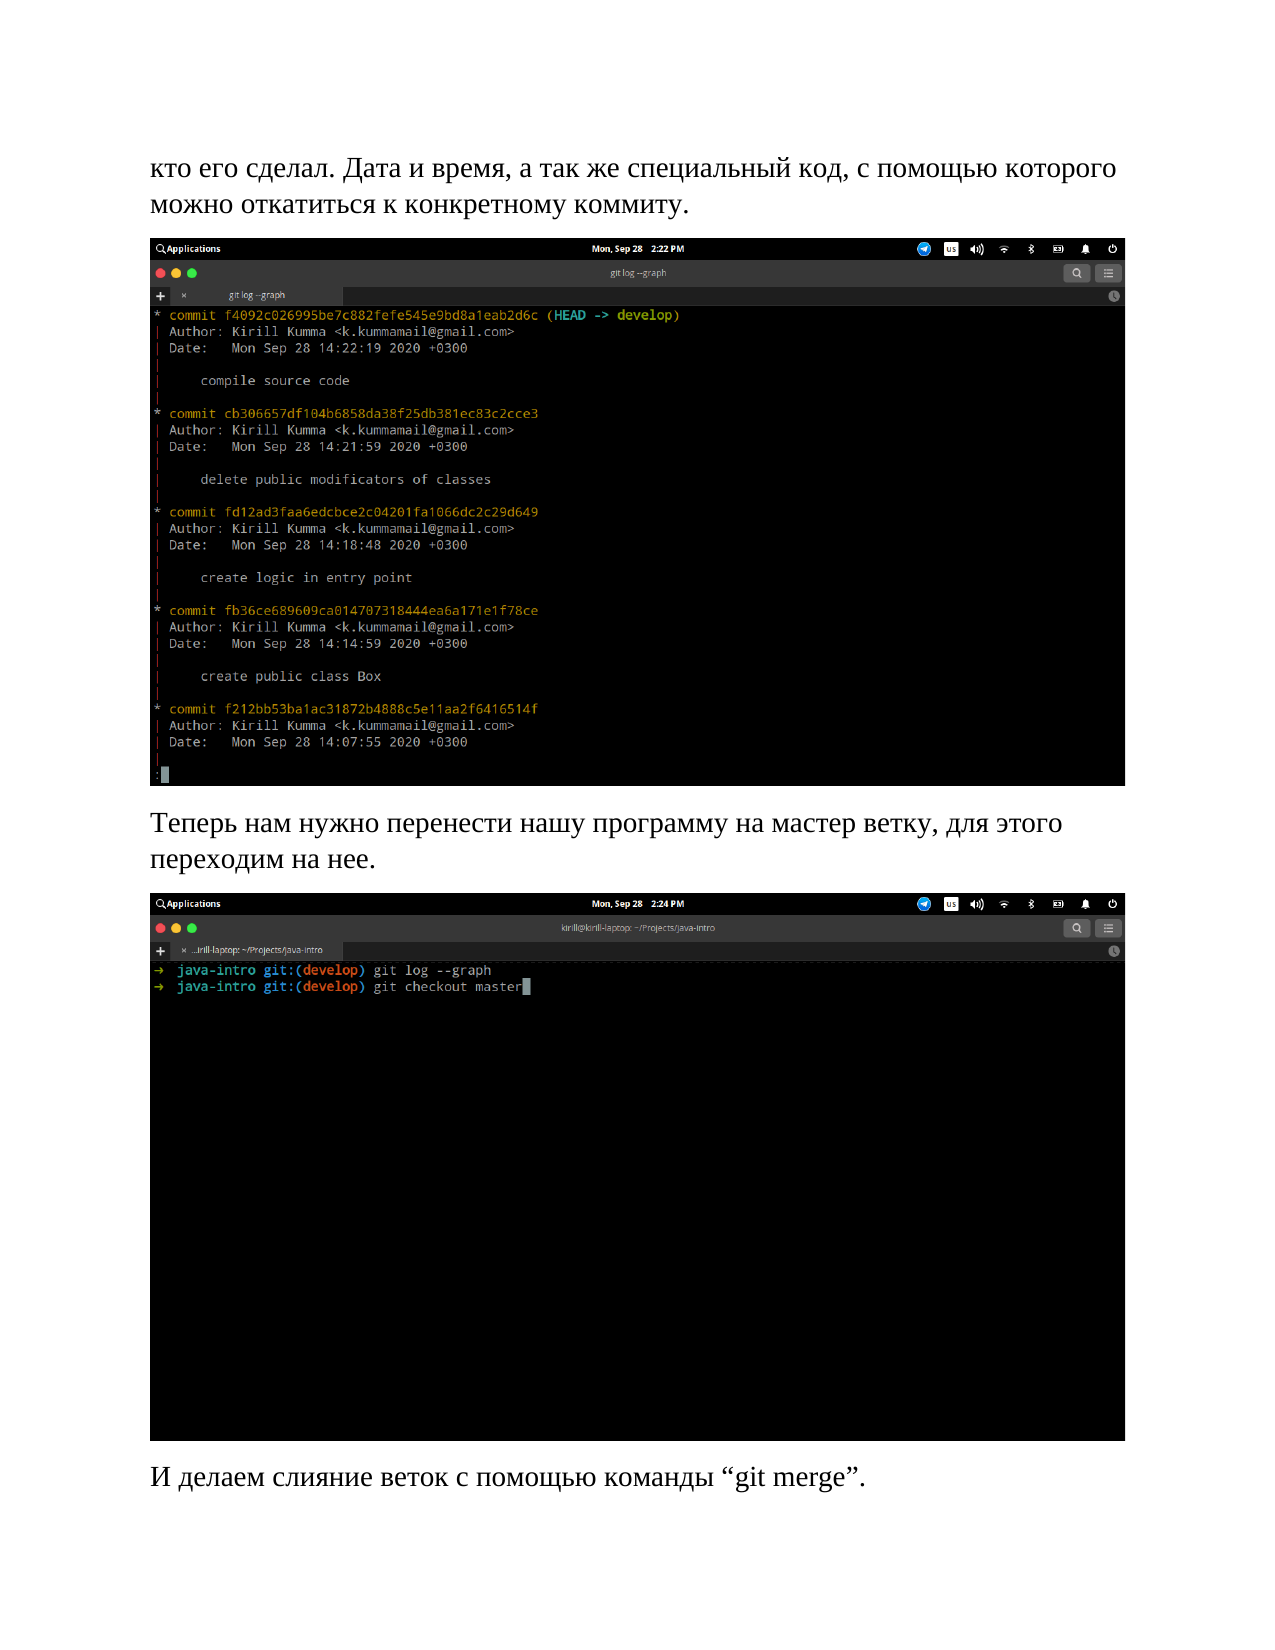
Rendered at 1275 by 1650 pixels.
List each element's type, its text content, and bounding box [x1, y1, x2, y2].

picture [150, 238, 1125, 786]
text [150, 150, 1125, 220]
text Теперь нам нужно перенести нашу программу на мастер ветку, для этого переходим на нее. [150, 805, 1125, 874]
picture [150, 893, 1125, 1441]
text И делаем слияние веток с помощью команды “git merge”. [150, 1459, 1125, 1493]
